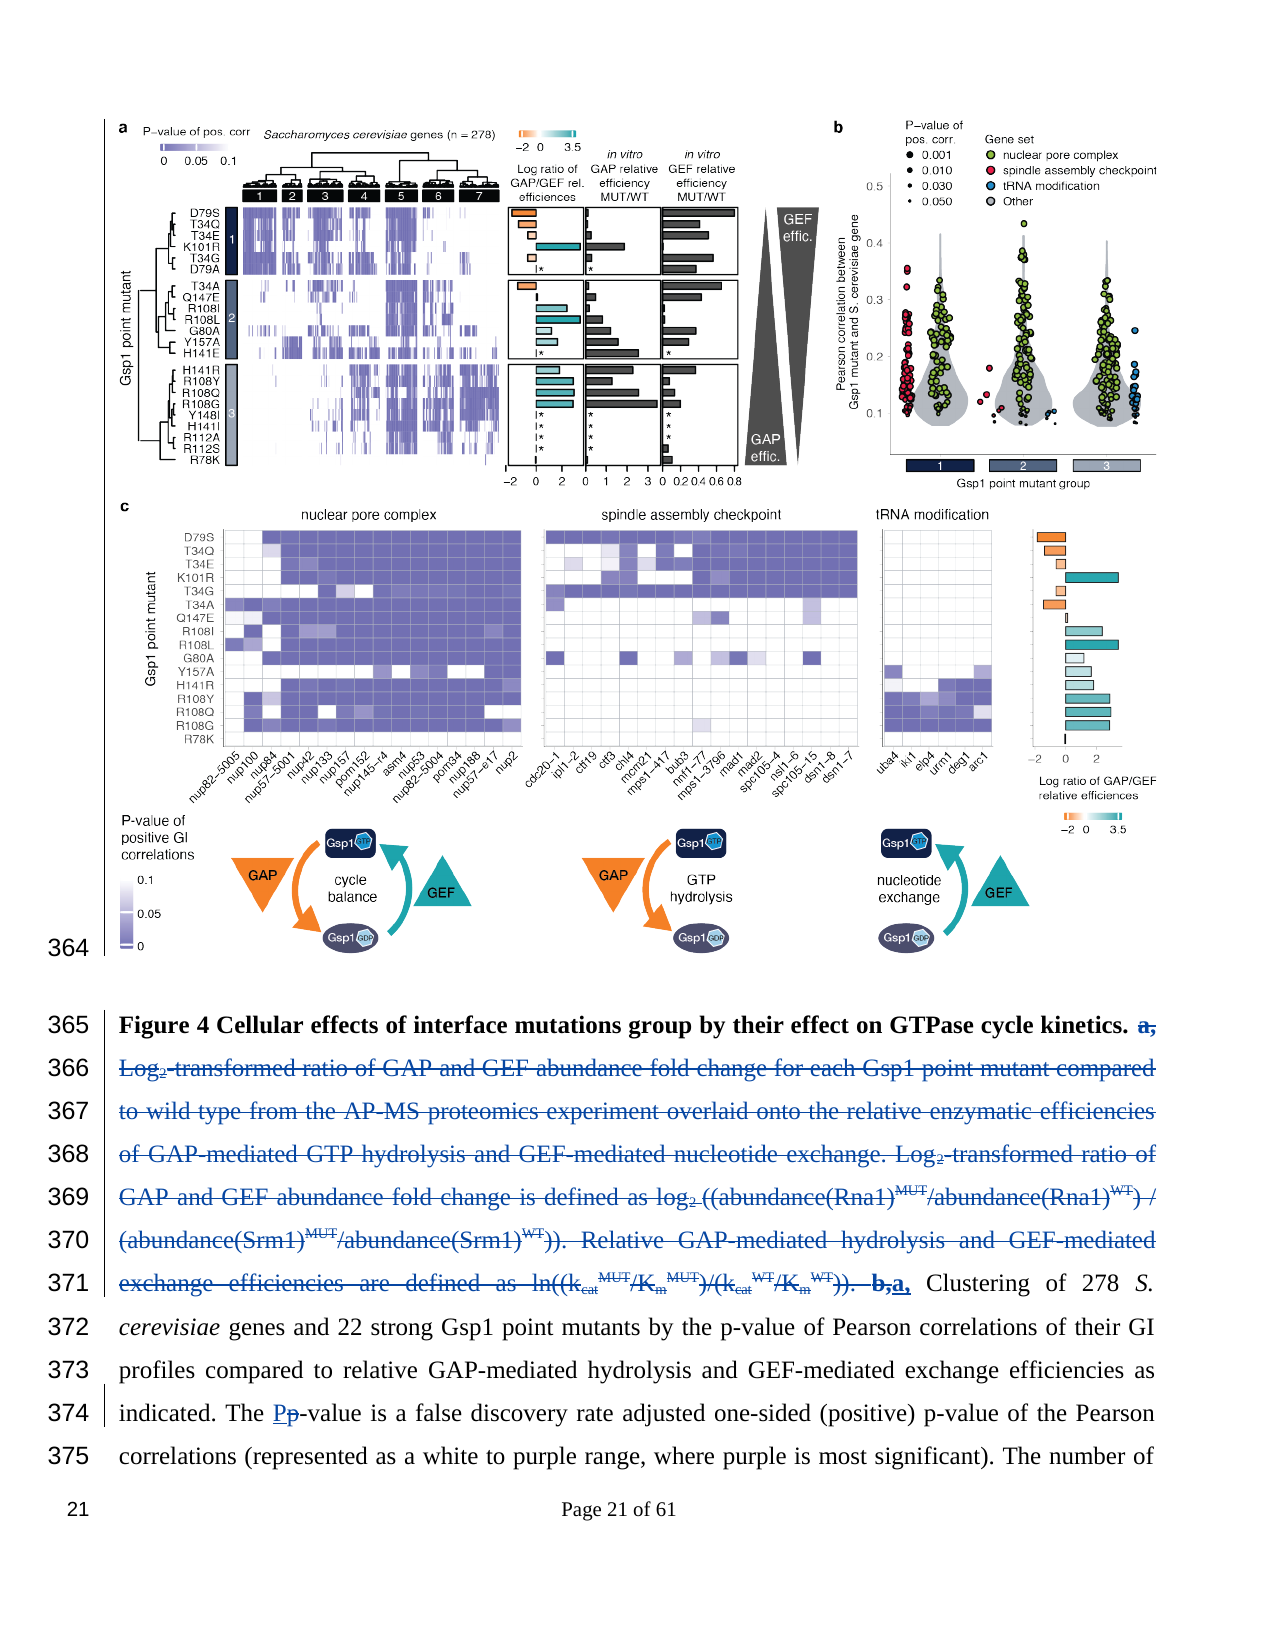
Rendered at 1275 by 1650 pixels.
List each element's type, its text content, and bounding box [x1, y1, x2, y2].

picture [118, 118, 1157, 956]
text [119, 1113, 1156, 1470]
